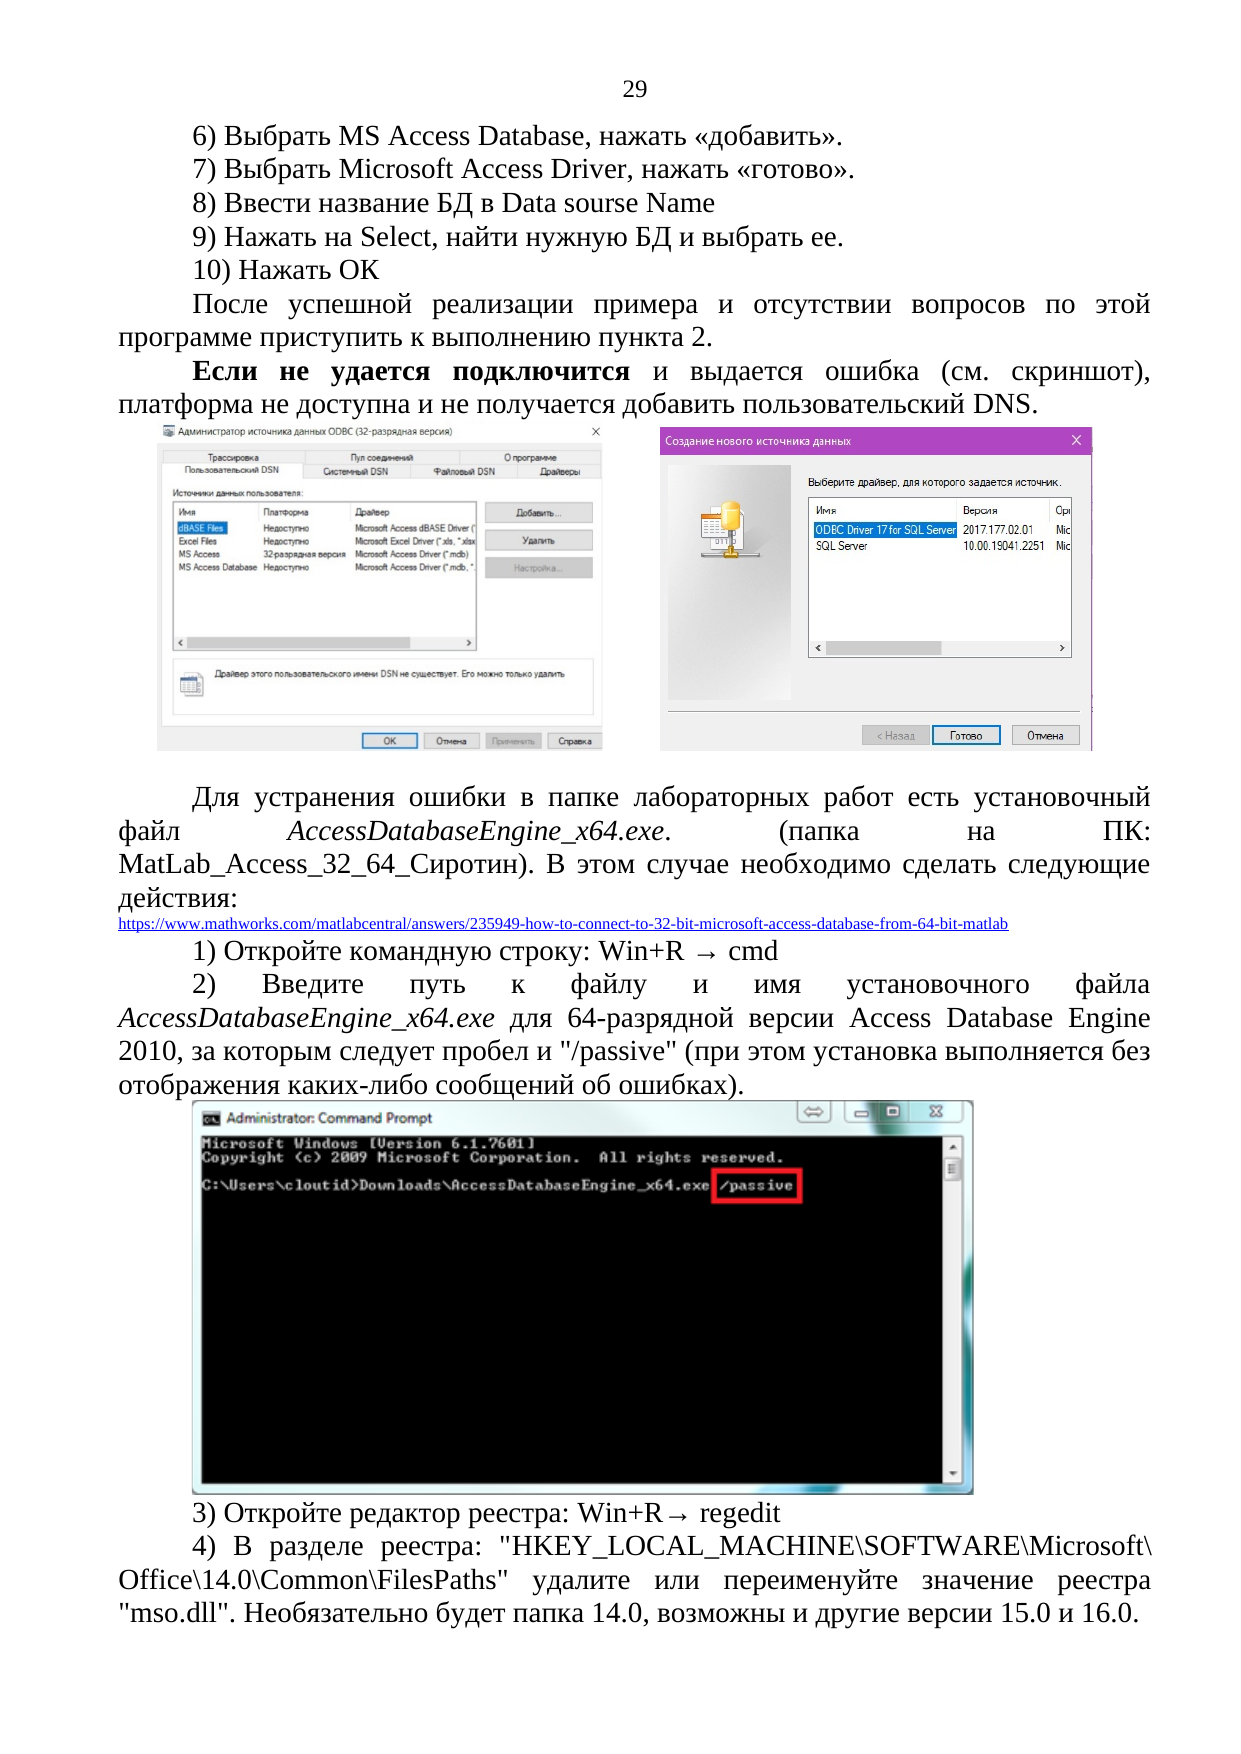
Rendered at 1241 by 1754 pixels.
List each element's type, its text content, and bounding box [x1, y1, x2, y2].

text 2) Введите путь к файлу и имя установочного файла AccessDatabaseEngine_x64.exe для 64-разрядной версии Access Database Engine 2010, за которым следует пробел и "/passive" (при этом установка выполняется без отображения каких-либо сообщений об ошибках). [118, 966, 1152, 1100]
text 9) Нажать на Select, найти нужную БД и выбрать ее. [118, 219, 1152, 252]
text 3) Откройте редактор реестра: Win+R→ regedit [118, 1495, 1152, 1528]
text 6) Выбрать MS Access Database, нажать «добавить». [118, 118, 1152, 152]
picture [191, 1100, 974, 1495]
picture [660, 427, 1093, 751]
text Для устранения ошибки в папке лабораторных работ есть установочный файл AccessDatabaseEngine_x64.exe. (папка на ПК: MatLab_Access_32_64_Сиротин). В этом случае необходимо сделать следующие действия: [118, 779, 1152, 913]
text После успешной реализации примера и отсутствии вопросов по этой программе приступить к выполнению пункта 2. [118, 286, 1152, 353]
picture [157, 420, 603, 751]
text 4) В разделе реестра: "HKEY_LOCAL_MACHINE\SOFTWARE\Microsoft\Office\14.0\Common\FilesPaths" удалите или переименуйте значение реестра "mso.dll". Необязательно будет папка 14.0, возможны и другие версии 15.0 и 16.0. [118, 1528, 1152, 1629]
text Если не удается подключится и выдается ошибка (см. скриншот), платформа не доступна и не получается добавить пользовательский DNS. [118, 353, 1152, 420]
text 8) Ввести название БД в Data sourse Name [118, 185, 1152, 219]
text 1) Откройте командную строку: Win+R → cmd [118, 933, 1152, 966]
text 7) Выбрать Microsoft Access Driver, нажать «готово». [118, 152, 1152, 185]
text 10) Нажать ОК [118, 252, 1152, 286]
text https://www.mathworks.com/matlabcentral/answers/235949-how-to-connect-to-32-bit-microsoft-access-database-from-64-bit-matlab [118, 913, 1152, 933]
